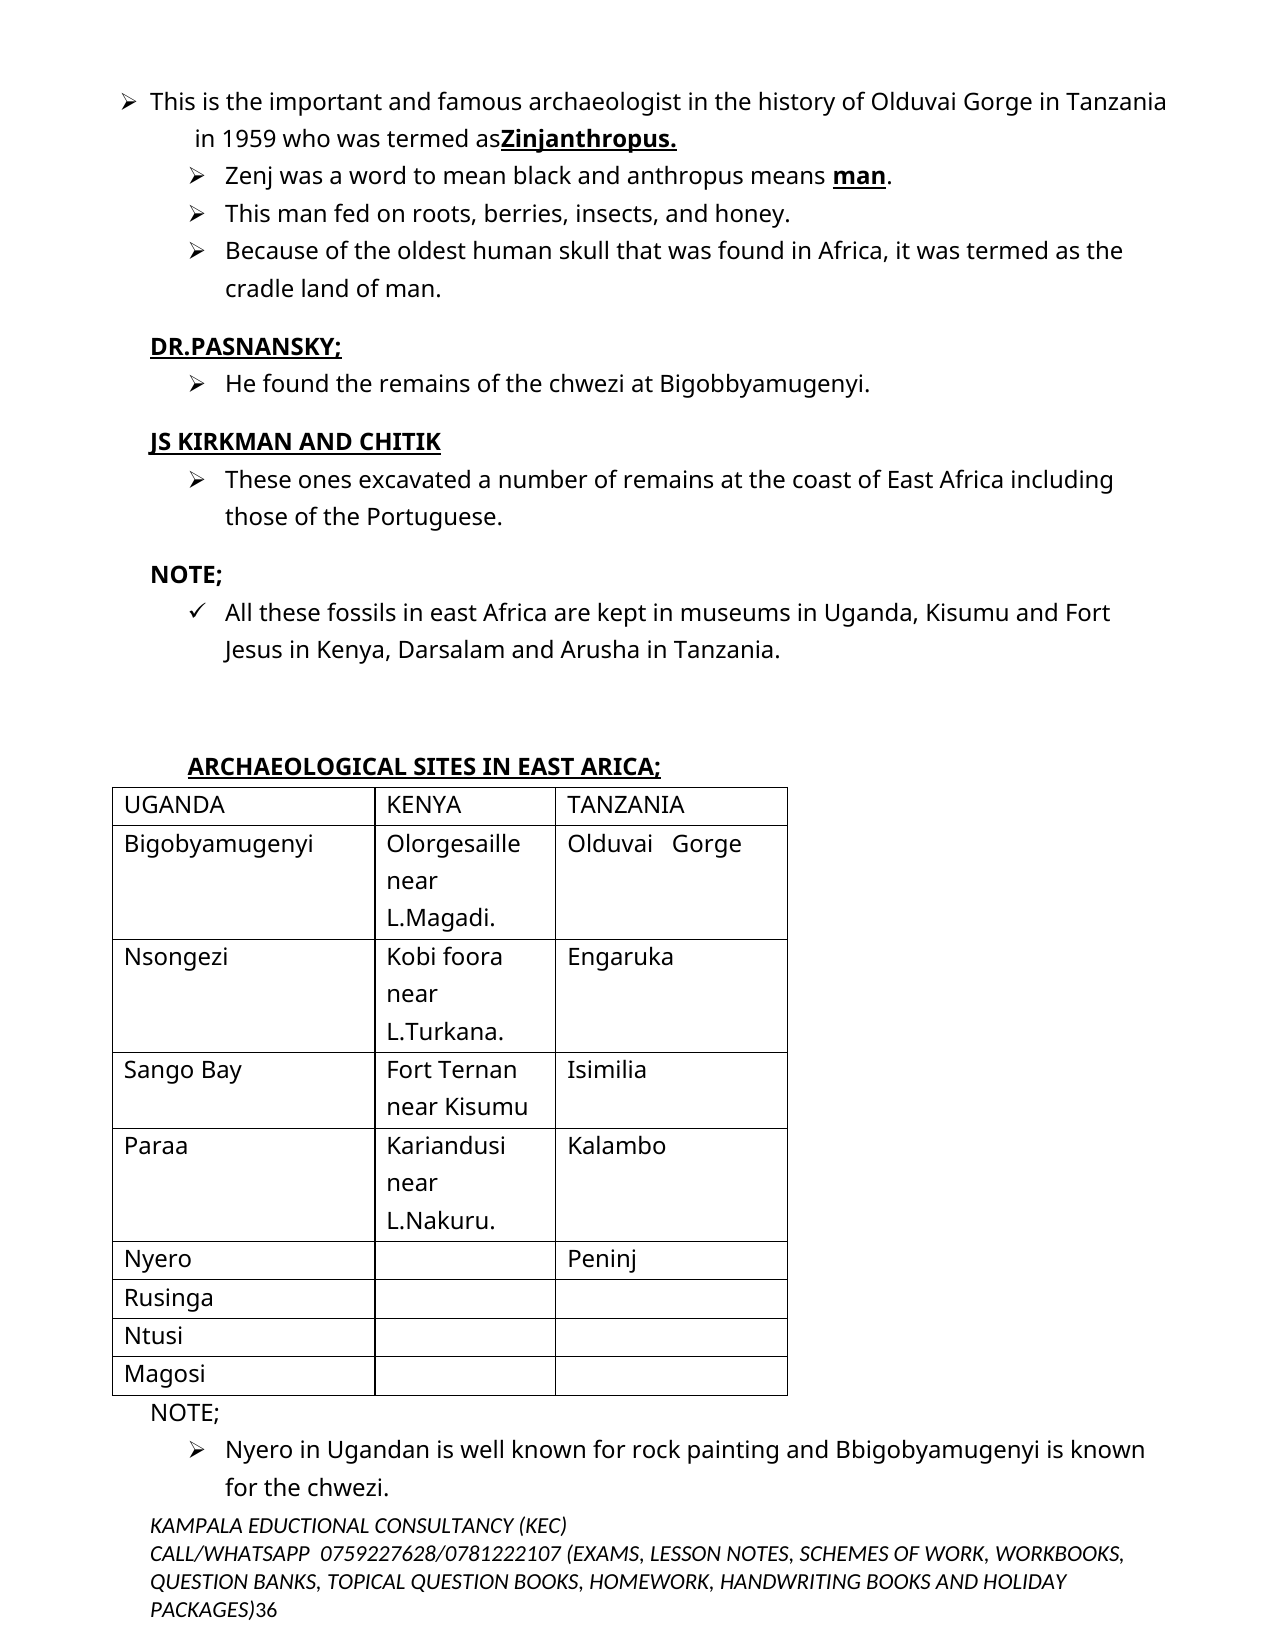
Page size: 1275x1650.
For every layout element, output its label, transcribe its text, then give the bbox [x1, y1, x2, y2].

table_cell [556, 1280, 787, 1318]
text ARCHAEOLOGICAL SITES IN EAST ARICA; [187, 749, 1172, 782]
list These ones excavated a number of remains at the coast of East Africa including those of the Portuguese. [187, 463, 1172, 533]
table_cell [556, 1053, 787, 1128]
text NOTE; [150, 558, 1172, 591]
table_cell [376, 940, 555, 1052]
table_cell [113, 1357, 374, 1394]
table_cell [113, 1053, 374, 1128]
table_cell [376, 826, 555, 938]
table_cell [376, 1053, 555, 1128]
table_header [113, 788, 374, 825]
list Zenj was a word to mean black and anthropus means man. [187, 159, 1172, 192]
text DR.PASNANSKY; [150, 329, 1172, 362]
list All these fossils in east Africa are kept in museums in Uganda, Kisumu and Fort Jesus in Kenya, Darsalam and Arusha in Tanzania. [187, 596, 1172, 666]
list He found the remains of the chwezi at Bigobbyamugenyi. [187, 367, 1172, 399]
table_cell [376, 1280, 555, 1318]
list This man fed on roots, berries, insects, and honey. [187, 197, 1172, 229]
text NOTE; [150, 1396, 1172, 1428]
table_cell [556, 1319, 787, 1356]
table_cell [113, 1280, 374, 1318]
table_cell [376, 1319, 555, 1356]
text JS KIRKMAN AND CHITIK [150, 425, 1172, 458]
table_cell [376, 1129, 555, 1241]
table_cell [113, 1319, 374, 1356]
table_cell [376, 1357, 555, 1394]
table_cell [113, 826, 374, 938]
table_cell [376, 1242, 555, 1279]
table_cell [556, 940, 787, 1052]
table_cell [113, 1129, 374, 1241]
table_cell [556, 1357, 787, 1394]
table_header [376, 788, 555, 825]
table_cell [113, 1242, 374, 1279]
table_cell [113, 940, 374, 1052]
list This is the important and famous archaeologist in the history of Olduvai Gorge in Tanzania in 1959 who was termed asZinjanthropus. [119, 84, 1172, 154]
list Because of the oldest human skull that was found in Africa, it was termed as the cradle land of man. [187, 234, 1172, 304]
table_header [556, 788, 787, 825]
list Nyero in Ugandan is well known for rock painting and Bbigobyamugenyi is known for the chwezi. [187, 1433, 1172, 1503]
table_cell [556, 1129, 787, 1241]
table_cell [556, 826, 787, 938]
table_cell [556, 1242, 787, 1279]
